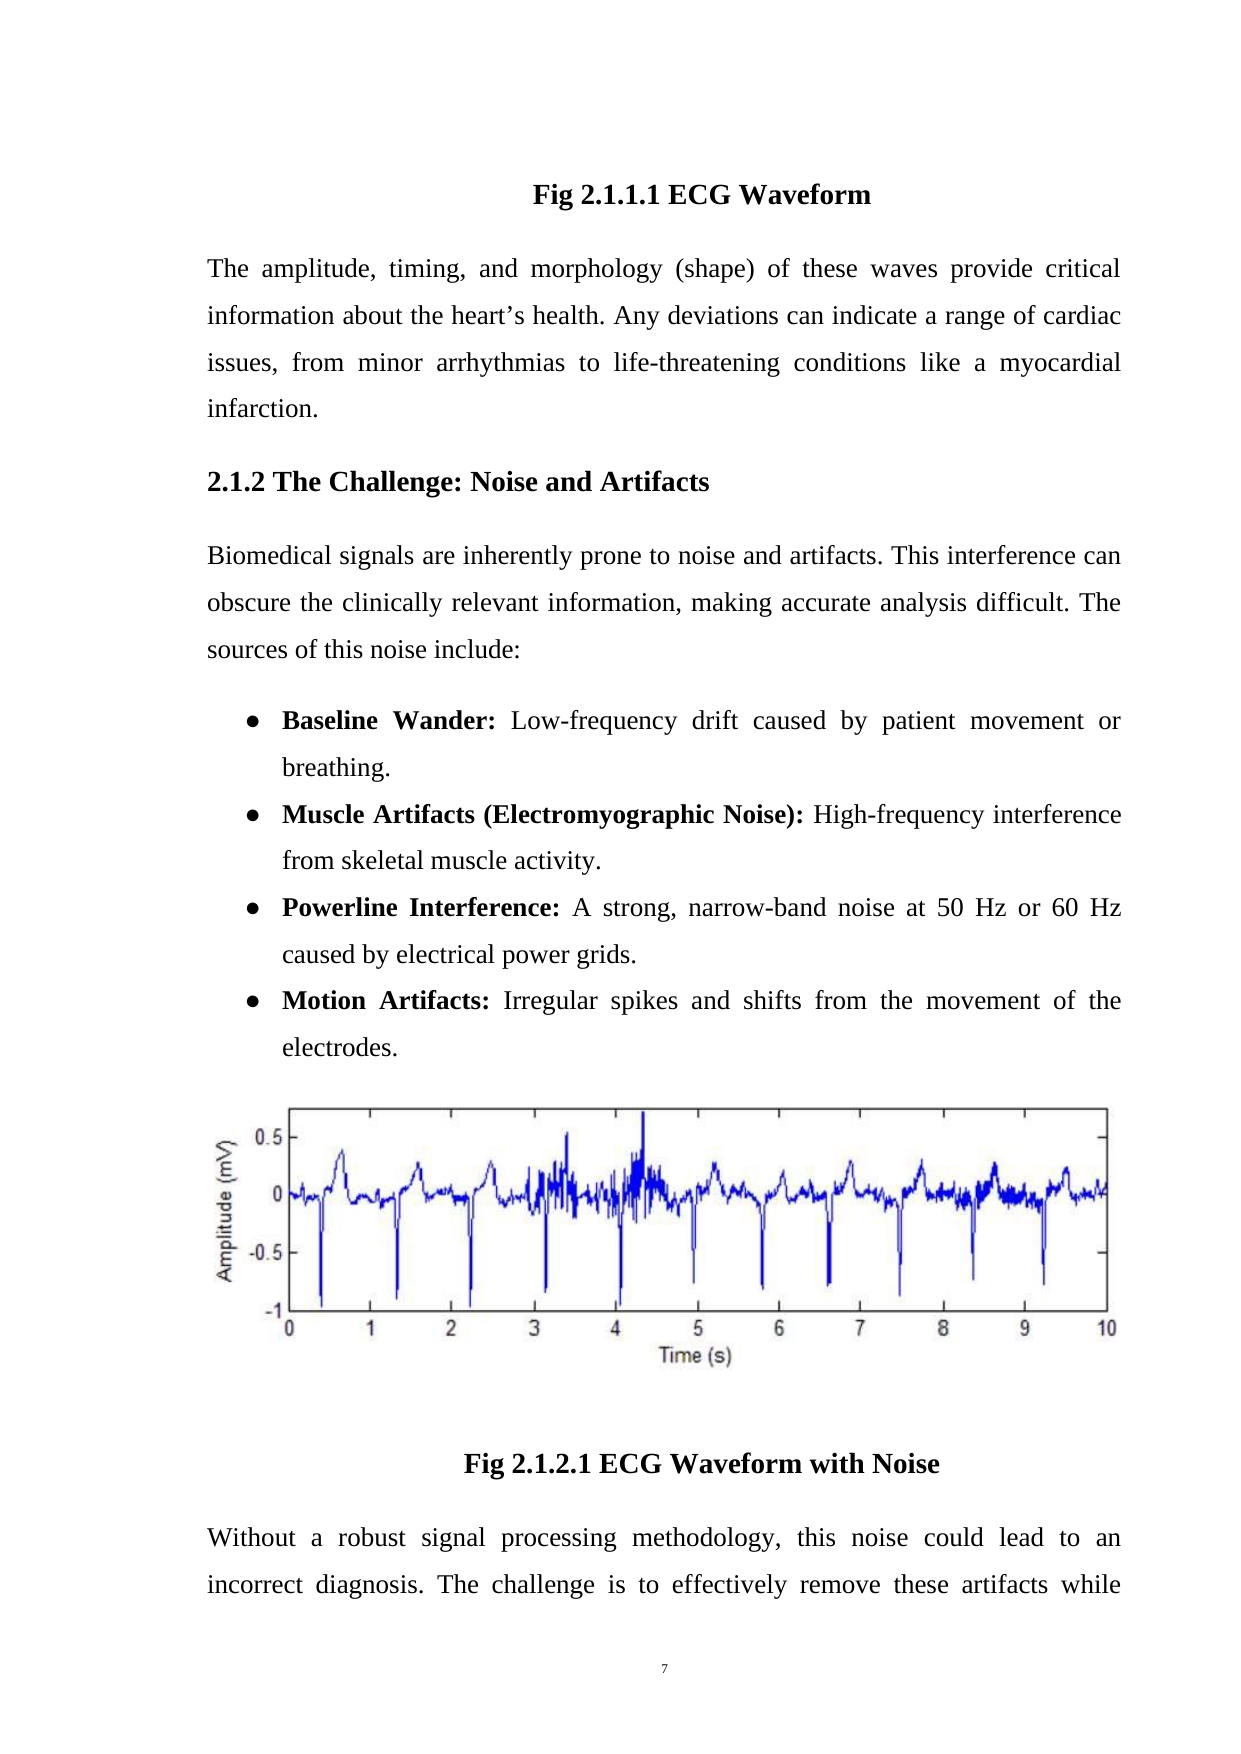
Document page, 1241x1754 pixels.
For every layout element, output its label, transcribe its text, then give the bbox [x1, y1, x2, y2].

list Baseline Wander: Low-frequency drift caused by patient movement or breathing. [244, 704, 1122, 782]
text Fig 2.1.1.1 ECG Waveform [282, 177, 1122, 211]
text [207, 1521, 1122, 1599]
picture [214, 1088, 1118, 1370]
text The amplitude, timing, and morphology (shape) of these waves provide critical information about the heart’s health. Any deviations can indicate a range of cardiac issues, from minor arrhythmias to life-threatening conditions like a myocardial infarction. [207, 252, 1122, 424]
subtitle 2.1.2 The Challenge: Noise and Artifacts [207, 464, 1122, 498]
text Biomedical signals are inherently prone to noise and artifacts. This interference can obscure the clinically relevant information, making accurate analysis difficult. The sources of this noise include: [207, 539, 1122, 664]
list Motion Artifacts: Irregular spikes and shifts from the movement of the electrodes. [244, 984, 1122, 1062]
list Muscle Artifacts (Electromyographic Noise): High-frequency interference from skeletal muscle activity. [244, 798, 1122, 876]
list Powerline Interference: A strong, narrow-band noise at 50 Hz or 60 Hz caused by electrical power grids. [244, 891, 1122, 969]
